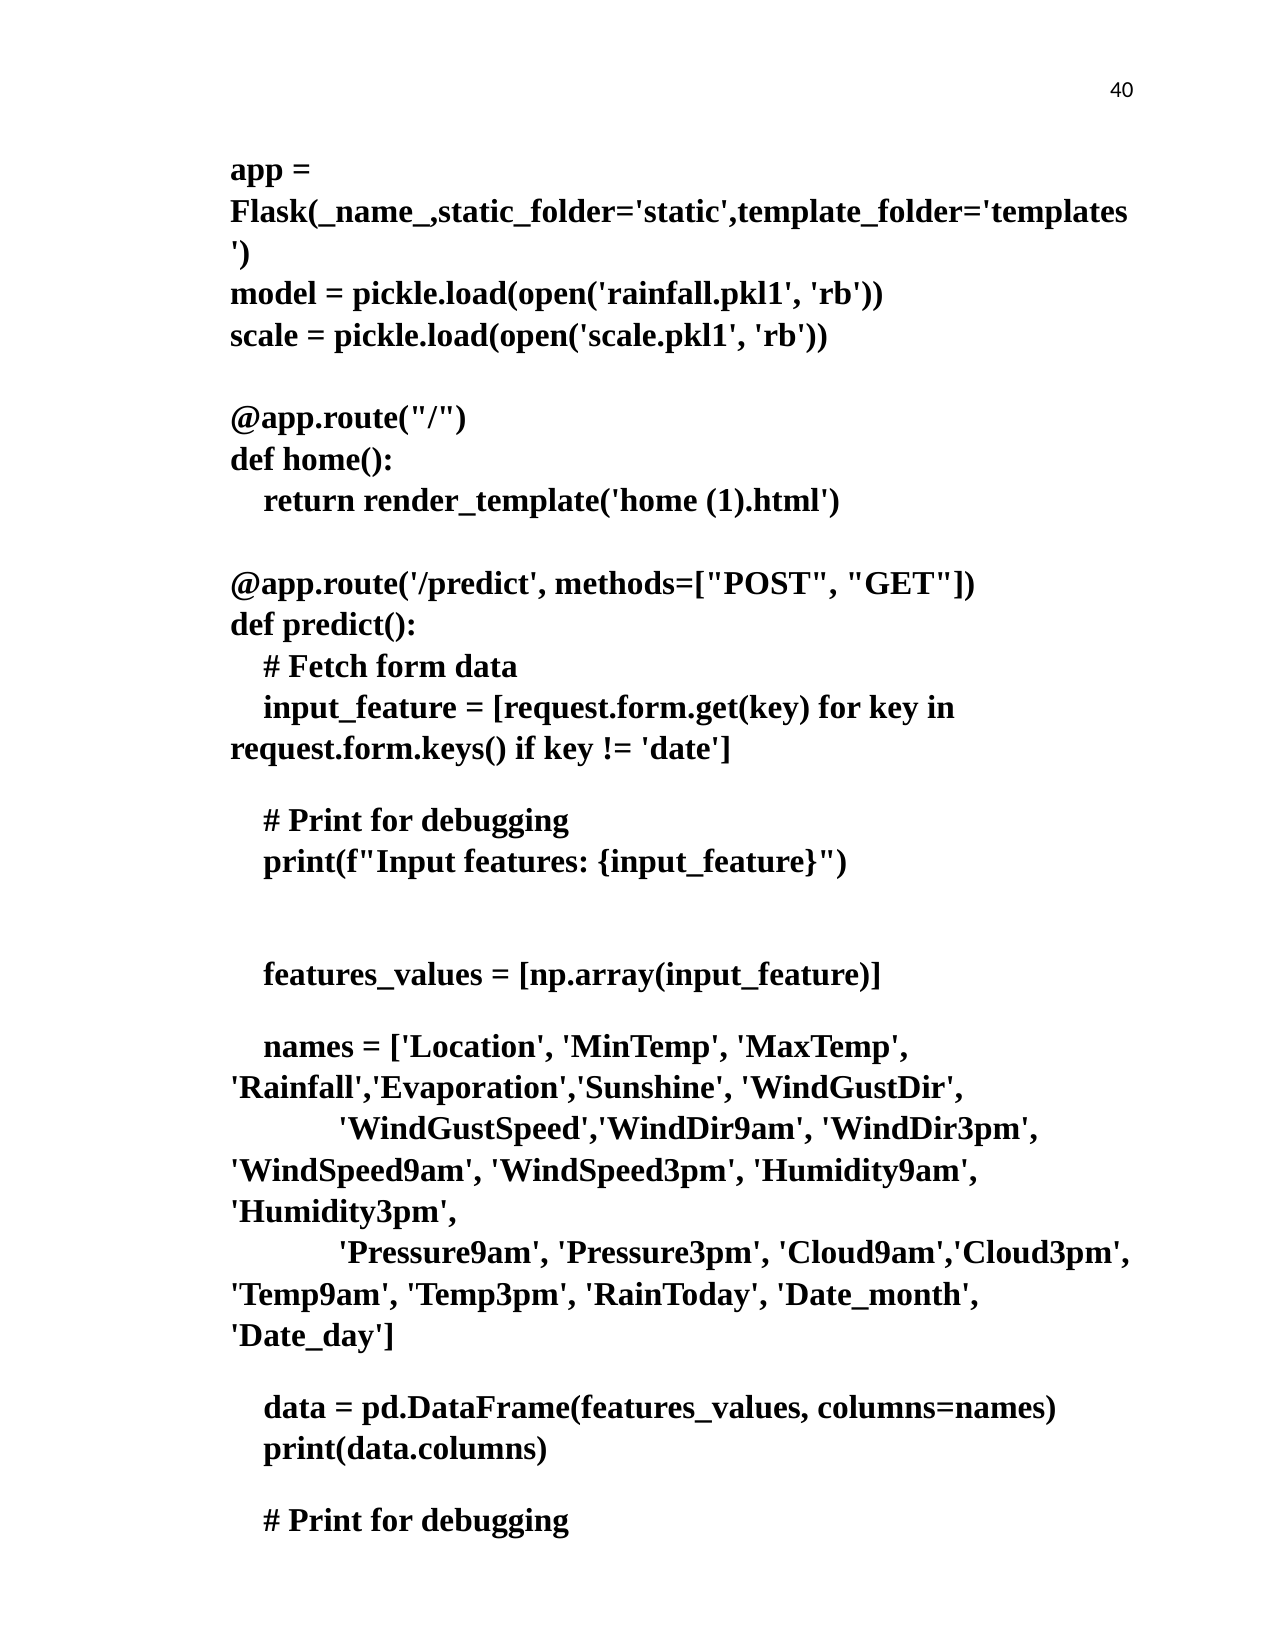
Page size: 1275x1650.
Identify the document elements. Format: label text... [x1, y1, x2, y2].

list # Print for debugging [230, 800, 1133, 838]
list input_feature = [request.form.get(key) for key in request.form.keys() if key != 'date'] [230, 687, 1133, 767]
list @app.route("/") [230, 398, 1133, 436]
list scale = pickle.load(open('scale.pkl1', 'rb')) [230, 315, 1133, 353]
list features_values = [np.array(input_feature)] [230, 954, 1133, 993]
list print(f"Input features: {input_feature}") [230, 841, 1133, 880]
list 'Pressure9am', 'Pressure3pm', 'Cloud9am','Cloud3pm', 'Temp9am', 'Temp3pm', 'RainToday', 'Date_month', 'Date_day'] [230, 1233, 1133, 1354]
list def home(): [230, 439, 1133, 477]
list model = pickle.load(open('rainfall.pkl1', 'rb')) [230, 274, 1133, 312]
list app = Flask(_name_,static_folder='static',template_folder='templates') [230, 149, 1133, 271]
list def predict(): [230, 604, 1133, 643]
list # Print for debugging [230, 1500, 1133, 1538]
list names = ['Location', 'MinTemp', 'MaxTemp', 'Rainfall','Evaporation','Sunshine', 'WindGustDir', [230, 1026, 1133, 1106]
list 'WindGustSpeed','WindDir9am', 'WindDir3pm', 'WindSpeed9am', 'WindSpeed3pm', 'Humidity9am', 'Humidity3pm', [230, 1109, 1133, 1230]
list data = pd.DataFrame(features_values, columns=names) [230, 1387, 1133, 1425]
list print(data.columns) [230, 1428, 1133, 1467]
list # Fetch form data [230, 646, 1133, 684]
list return render_template('home (1).html') [230, 480, 1133, 519]
list @app.route('/predict', methods=["POST", "GET"]) [230, 563, 1133, 601]
